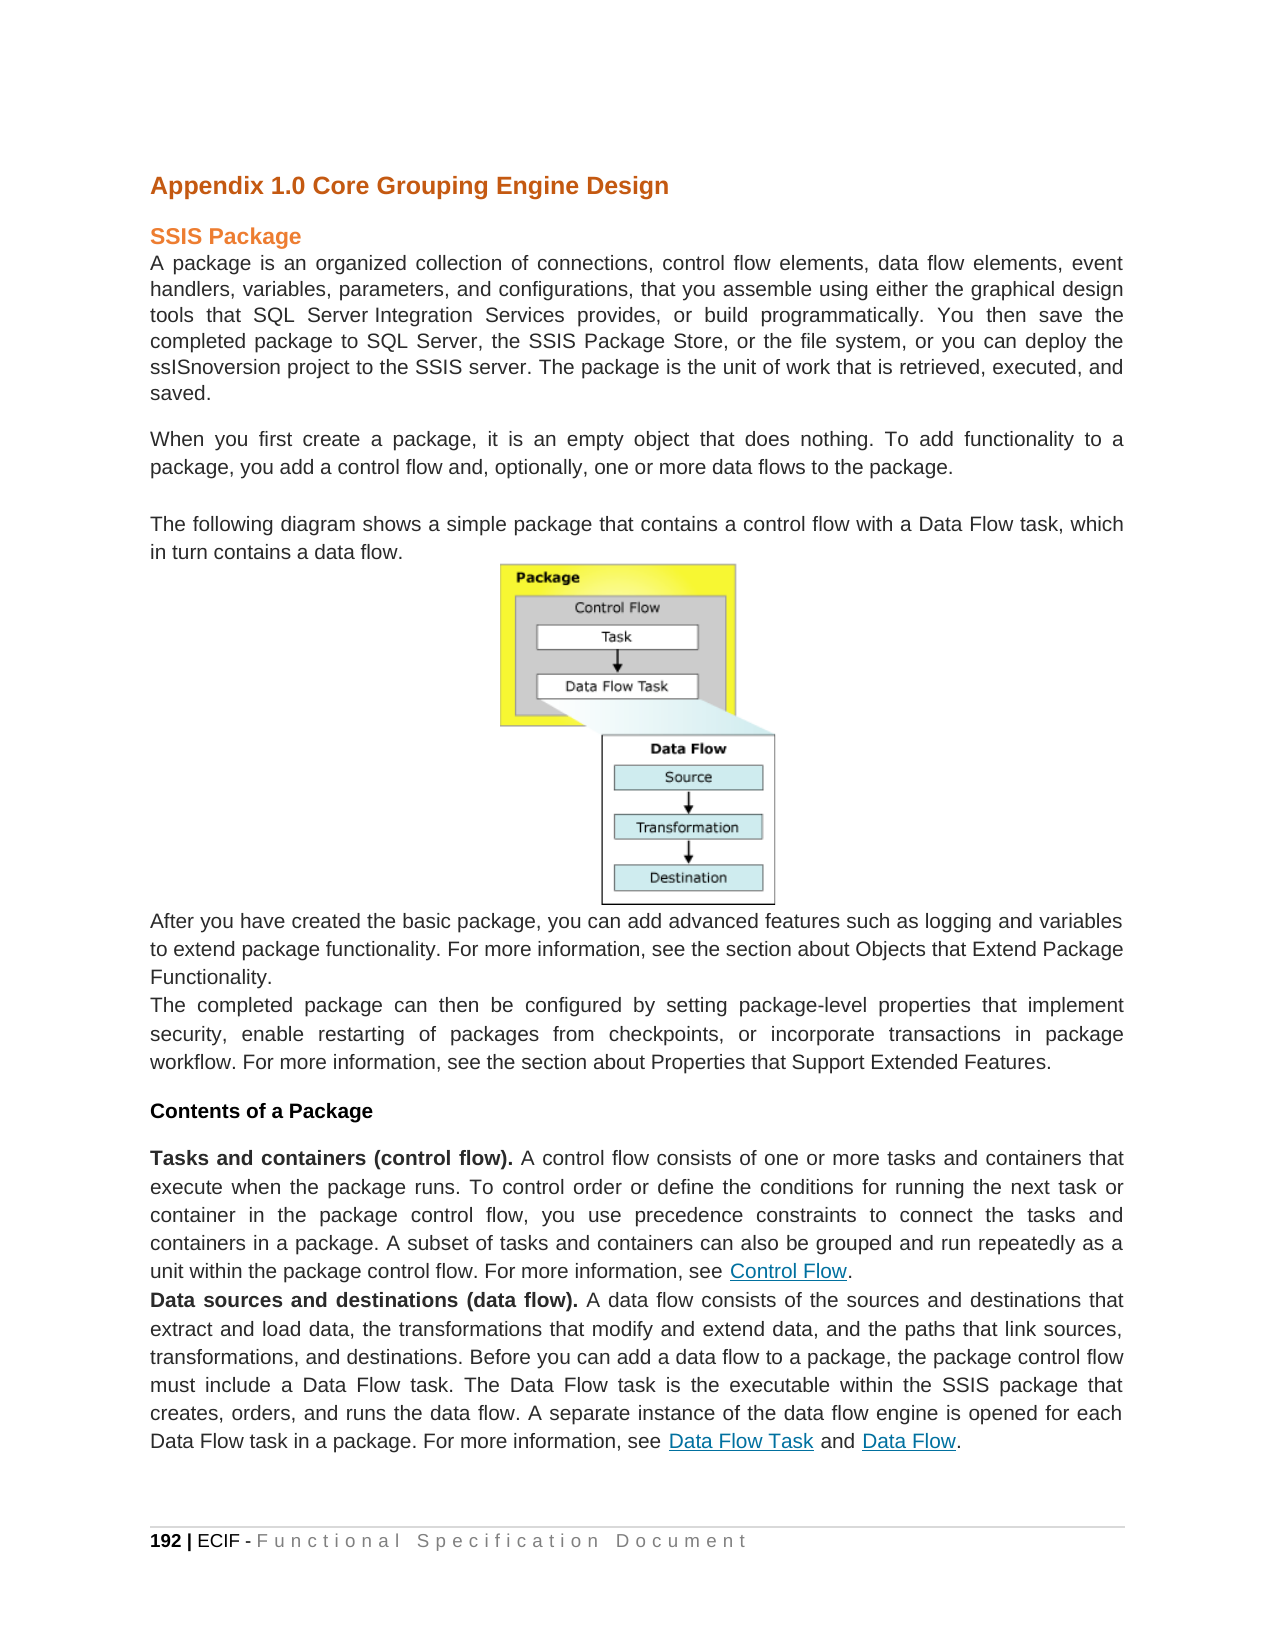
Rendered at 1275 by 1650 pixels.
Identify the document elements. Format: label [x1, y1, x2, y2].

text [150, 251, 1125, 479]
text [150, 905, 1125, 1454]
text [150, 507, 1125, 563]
picture [500, 563, 775, 905]
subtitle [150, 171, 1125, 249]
